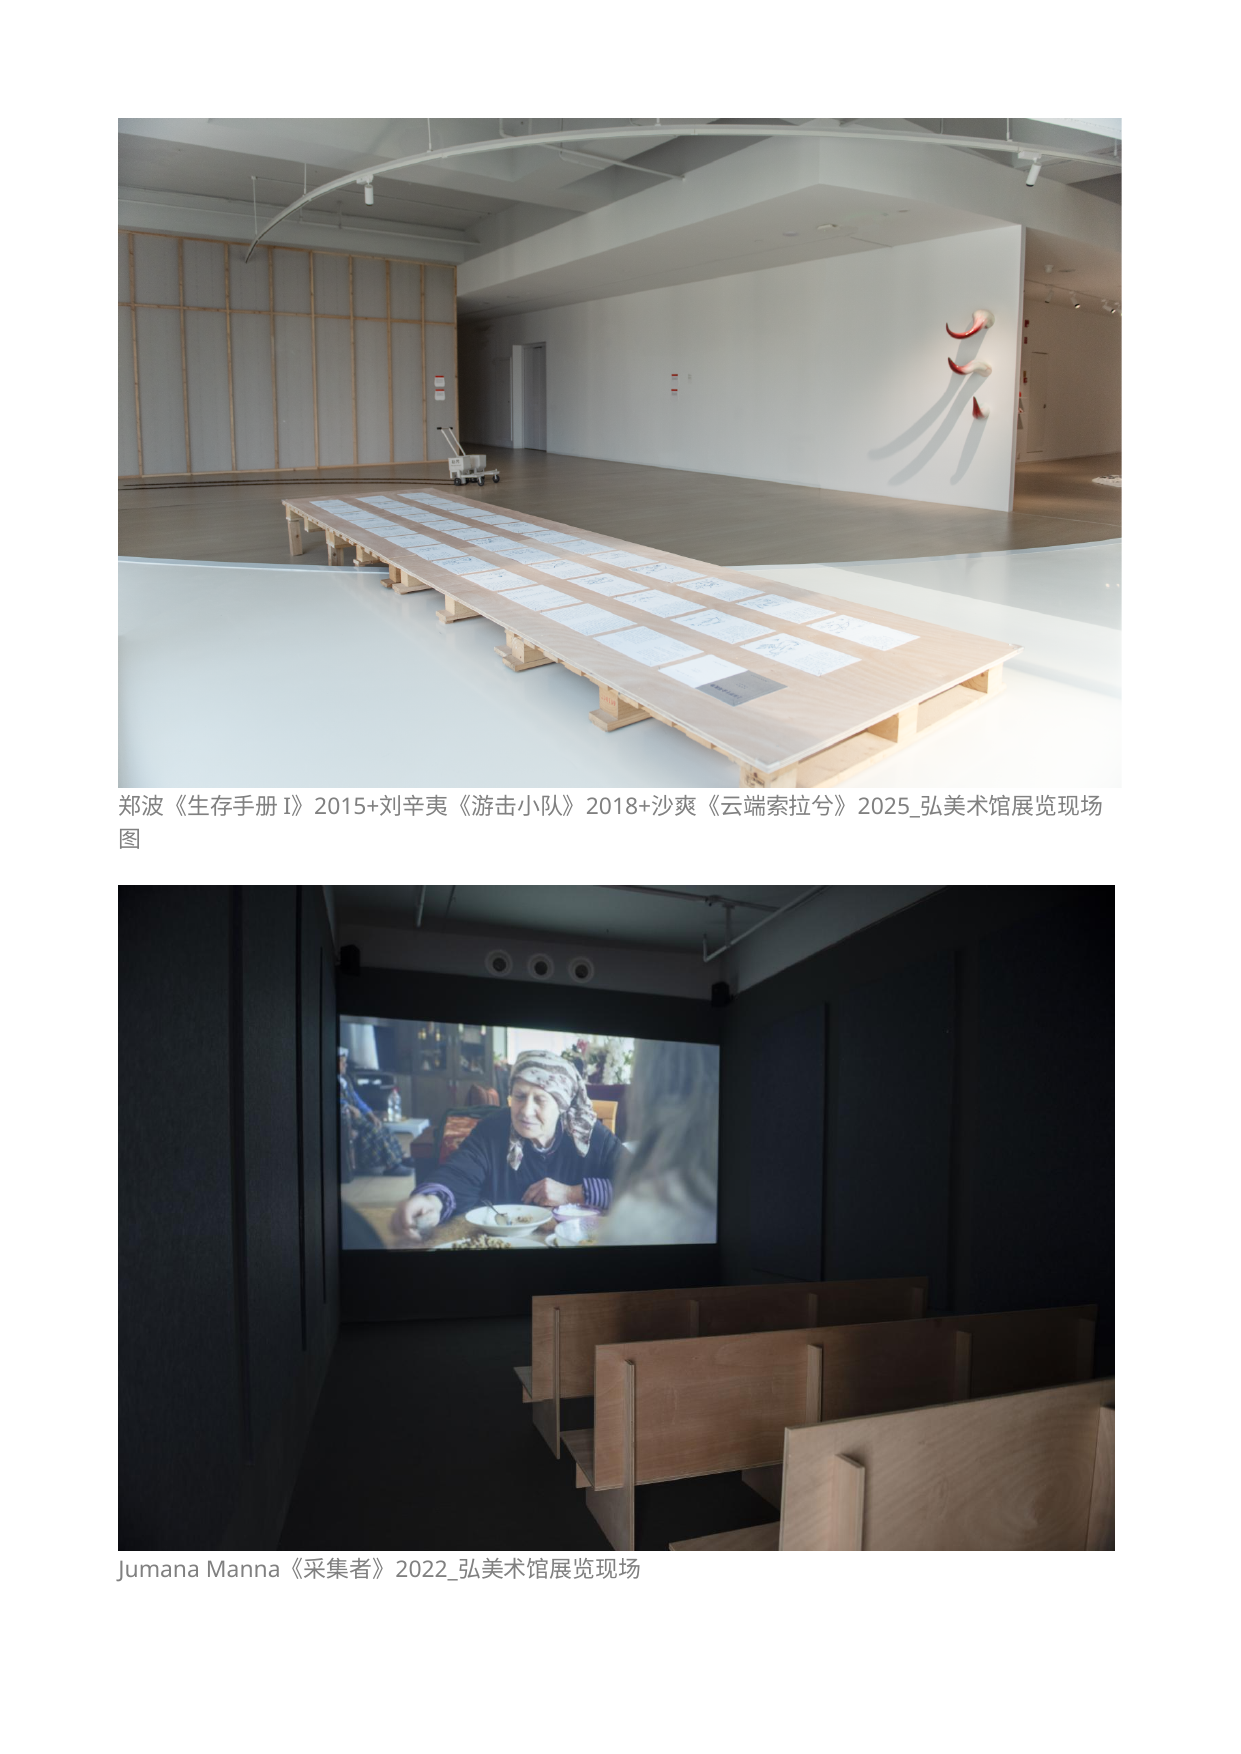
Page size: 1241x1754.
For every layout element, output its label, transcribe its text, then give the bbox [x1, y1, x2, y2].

picture [118, 885, 1115, 1551]
text Jumana Manna《采集者》2022_弘美术馆展览现场 [118, 1551, 1122, 1584]
text 郑波《生存手册I》2015+刘辛夷《游击小队》2018+沙爽《云端索拉兮》2025_弘美术馆展览现场图 [118, 788, 1122, 854]
picture [118, 118, 1122, 788]
